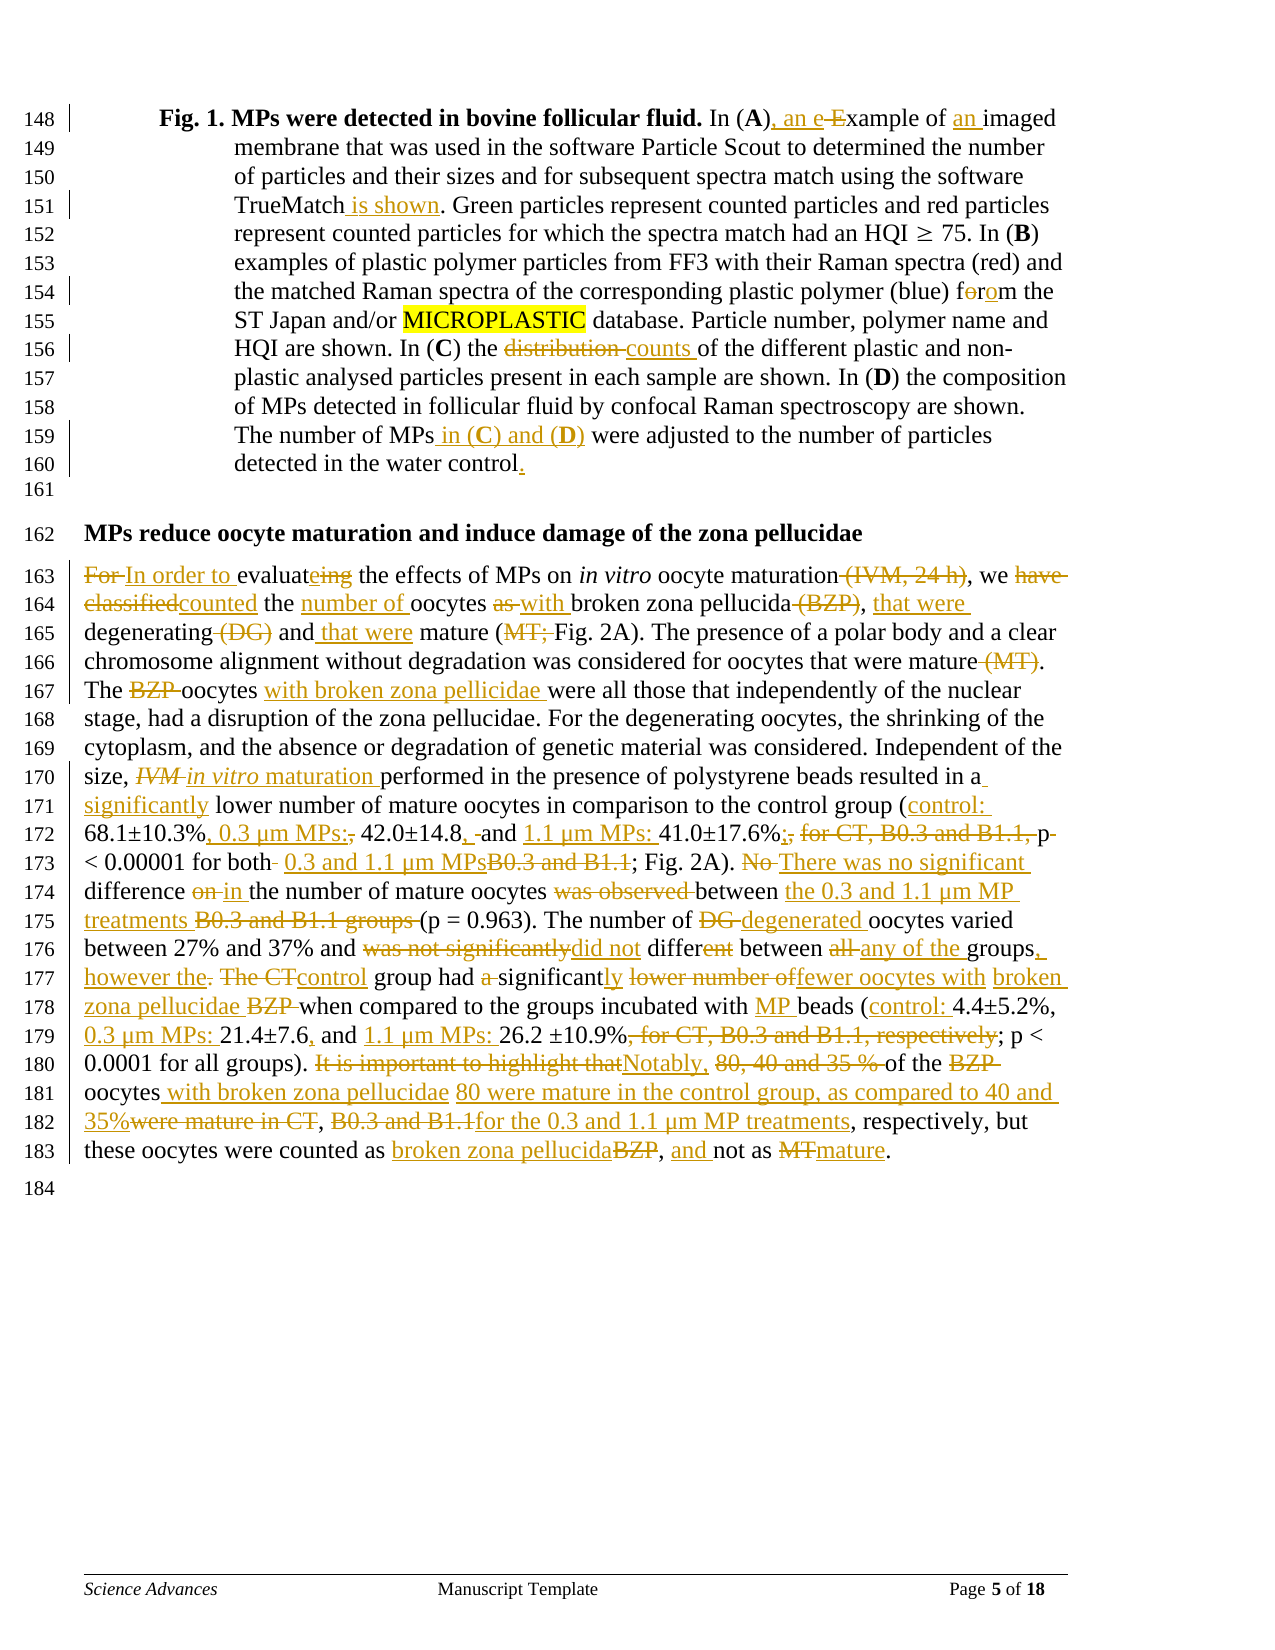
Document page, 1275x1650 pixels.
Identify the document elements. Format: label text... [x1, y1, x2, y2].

text evaluat the effects of MPs on in vitro oocyte maturation, we the oocytes broken zona pellucida, degenerating and mature (Fig. 2A). The presence of a polar body and a clear chromosome alignment without degradation was considered for oocytes that were mature. The oocytes were all those that independently of the nuclear stage, had a disruption of the zona pellucidae. For the degenerating oocytes, the shrinking of the cytoplasm, and the absence or degradation of genetic material was considered. Independent of the size, performed in the presence of polystyrene beads resulted in a lower number of mature oocytes in comparison to the control group (68.1±10.3% 42.0±14.8and 41.0±17.6% p < 0.00001 for both ; Fig. 2A). difference the number of mature oocytes between (p = 0.963). The number of oocytes varied between 27% and 37% and differ between groups group had significant when compared to the groups incubated with beads (4.4±5.2%, 21.4±7.6 and 26.2 ±10.9%; p < 0.0001 for all groups). of the oocytes , , respectively, but these oocytes were counted as , not as . [84, 560, 1068, 1163]
text Fig. 1. MPs were detected in bovine follicular fluid. In (A)xample of imaged membrane that was used in the software Particle Scout to determined the number of particles and their sizes and for subsequent spectra match using the software TrueMatch. Green particles represent counted particles and red particles represent counted particles for which the spectra match had an HQI 75. In (B) examples of plastic polymer particles from FF3 with their Raman spectra (red) and the matched Raman spectra of the corresponding plastic polymer (blue) frm the ST Japan and/or MICROPLASTIC database. Particle number, polymer name and HQI are shown. In (C) the of the different plastic and non-plastic analysed particles present in each sample are shown. In (D) the composition of MPs detected in follicular fluid by confocal Raman spectroscopy are shown. The number of MPs were adjusted to the number of particles detected in the water control [159, 103, 1068, 477]
text MPs reduce oocyte maturation and induce damage of the zona pellucidae [84, 518, 1068, 547]
